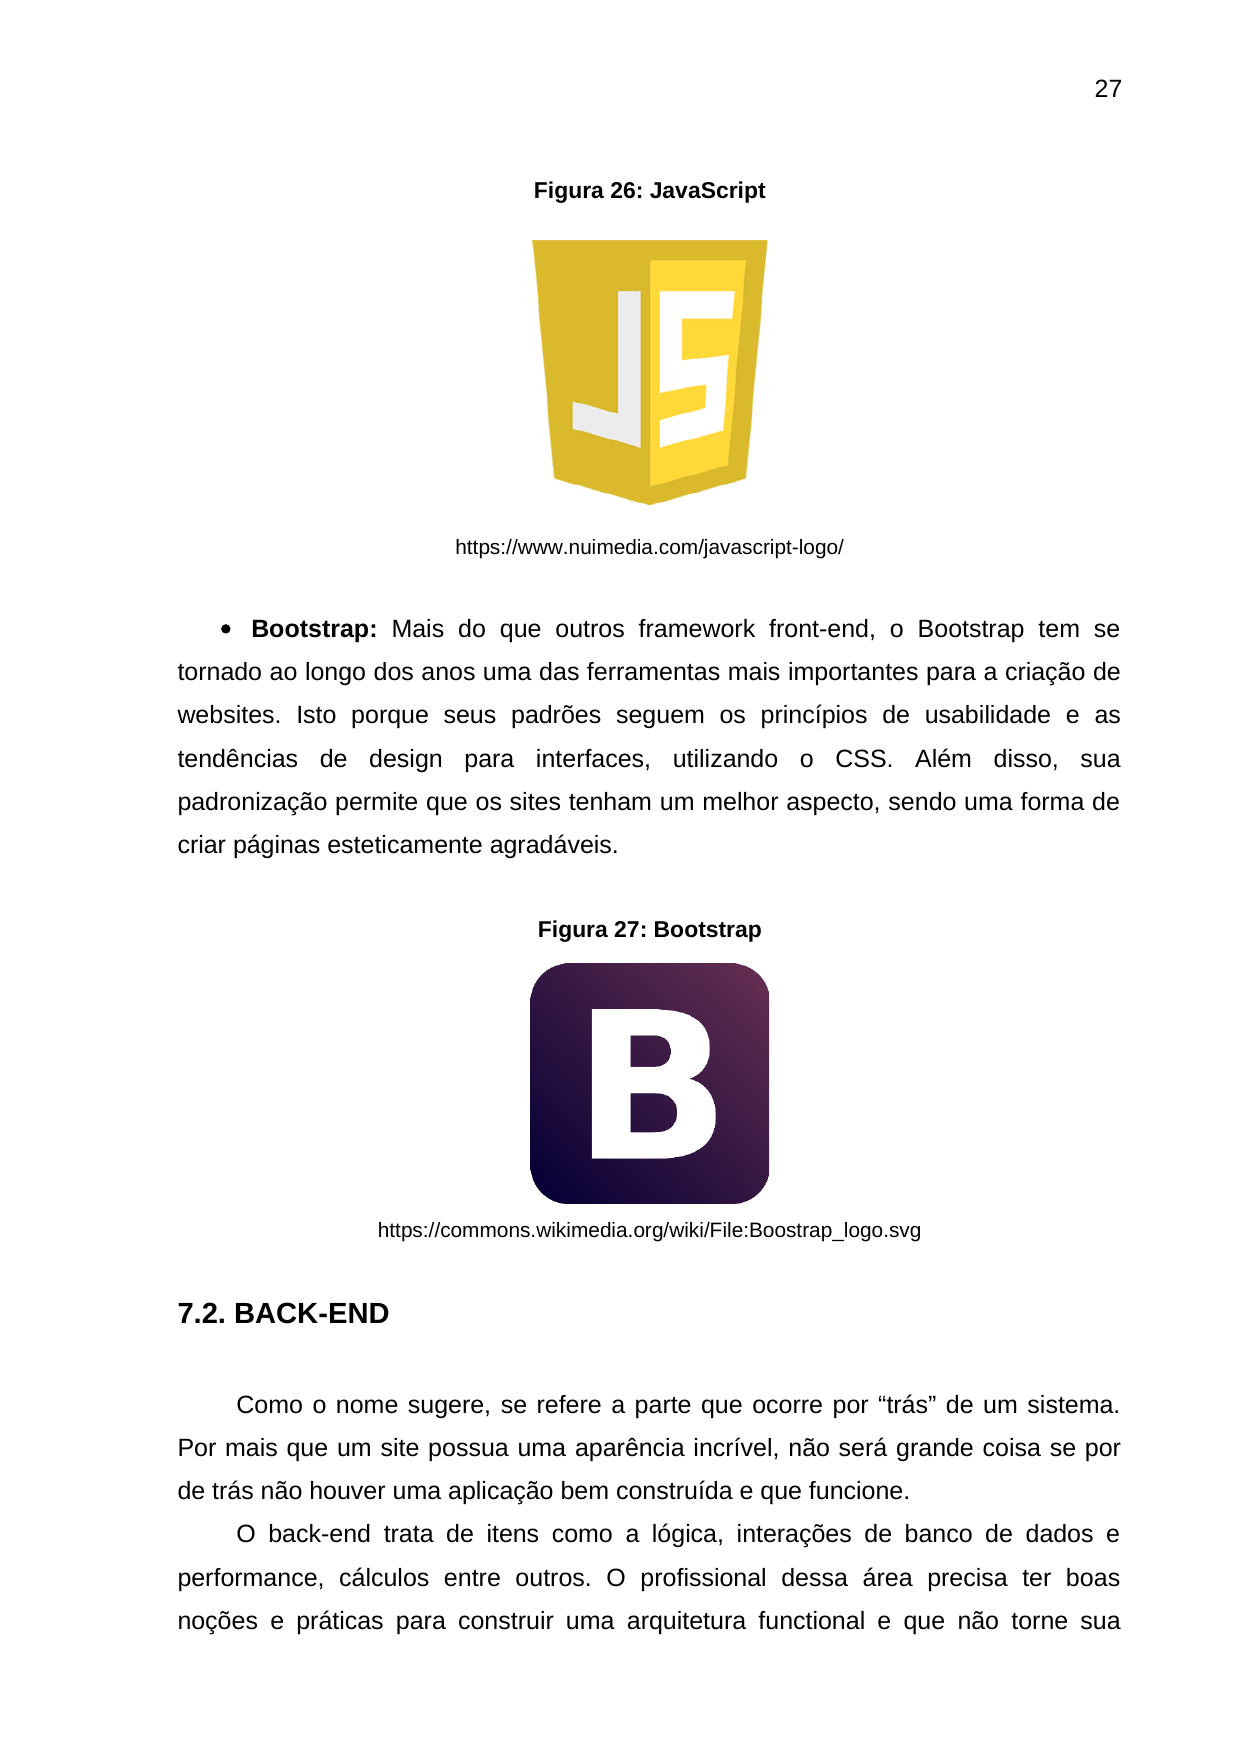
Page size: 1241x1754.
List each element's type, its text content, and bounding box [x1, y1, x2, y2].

text Figura 26: JavaScript [177, 177, 1122, 203]
picture [530, 963, 770, 1204]
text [177, 1519, 1122, 1634]
text https://commons.wikimedia.org/wiki/File:Boostrap_logo.svg [177, 1217, 1122, 1241]
picture [386, 224, 913, 521]
list Bootstrap: Mais do que outros framework front-end, o Bootstrap tem se tornado ao longo dos anos uma das ferramentas mais importantes para a criação de websites. Isto porque seus padrões seguem os princípios de usabilidade e as tendências de design para interfaces, utilizando o CSS. Além disso, sua padronização permite que os sites tenham um melhor aspecto, sendo uma forma de criar páginas esteticamente agradáveis. [177, 614, 1122, 859]
text https://www.nuimedia.com/javascript-logo/ [177, 535, 1122, 559]
text 7.2. BACK-END [177, 1297, 1122, 1330]
text Como o nome sugere, se refere a parte que ocorre por “trás” de um sistema. Por mais que um site possua uma aparência incrível, não será grande coisa se por de trás não houver uma aplicação bem construída e que funcione. [177, 1390, 1122, 1505]
text Figura 27: Bootstrap [177, 916, 1122, 942]
